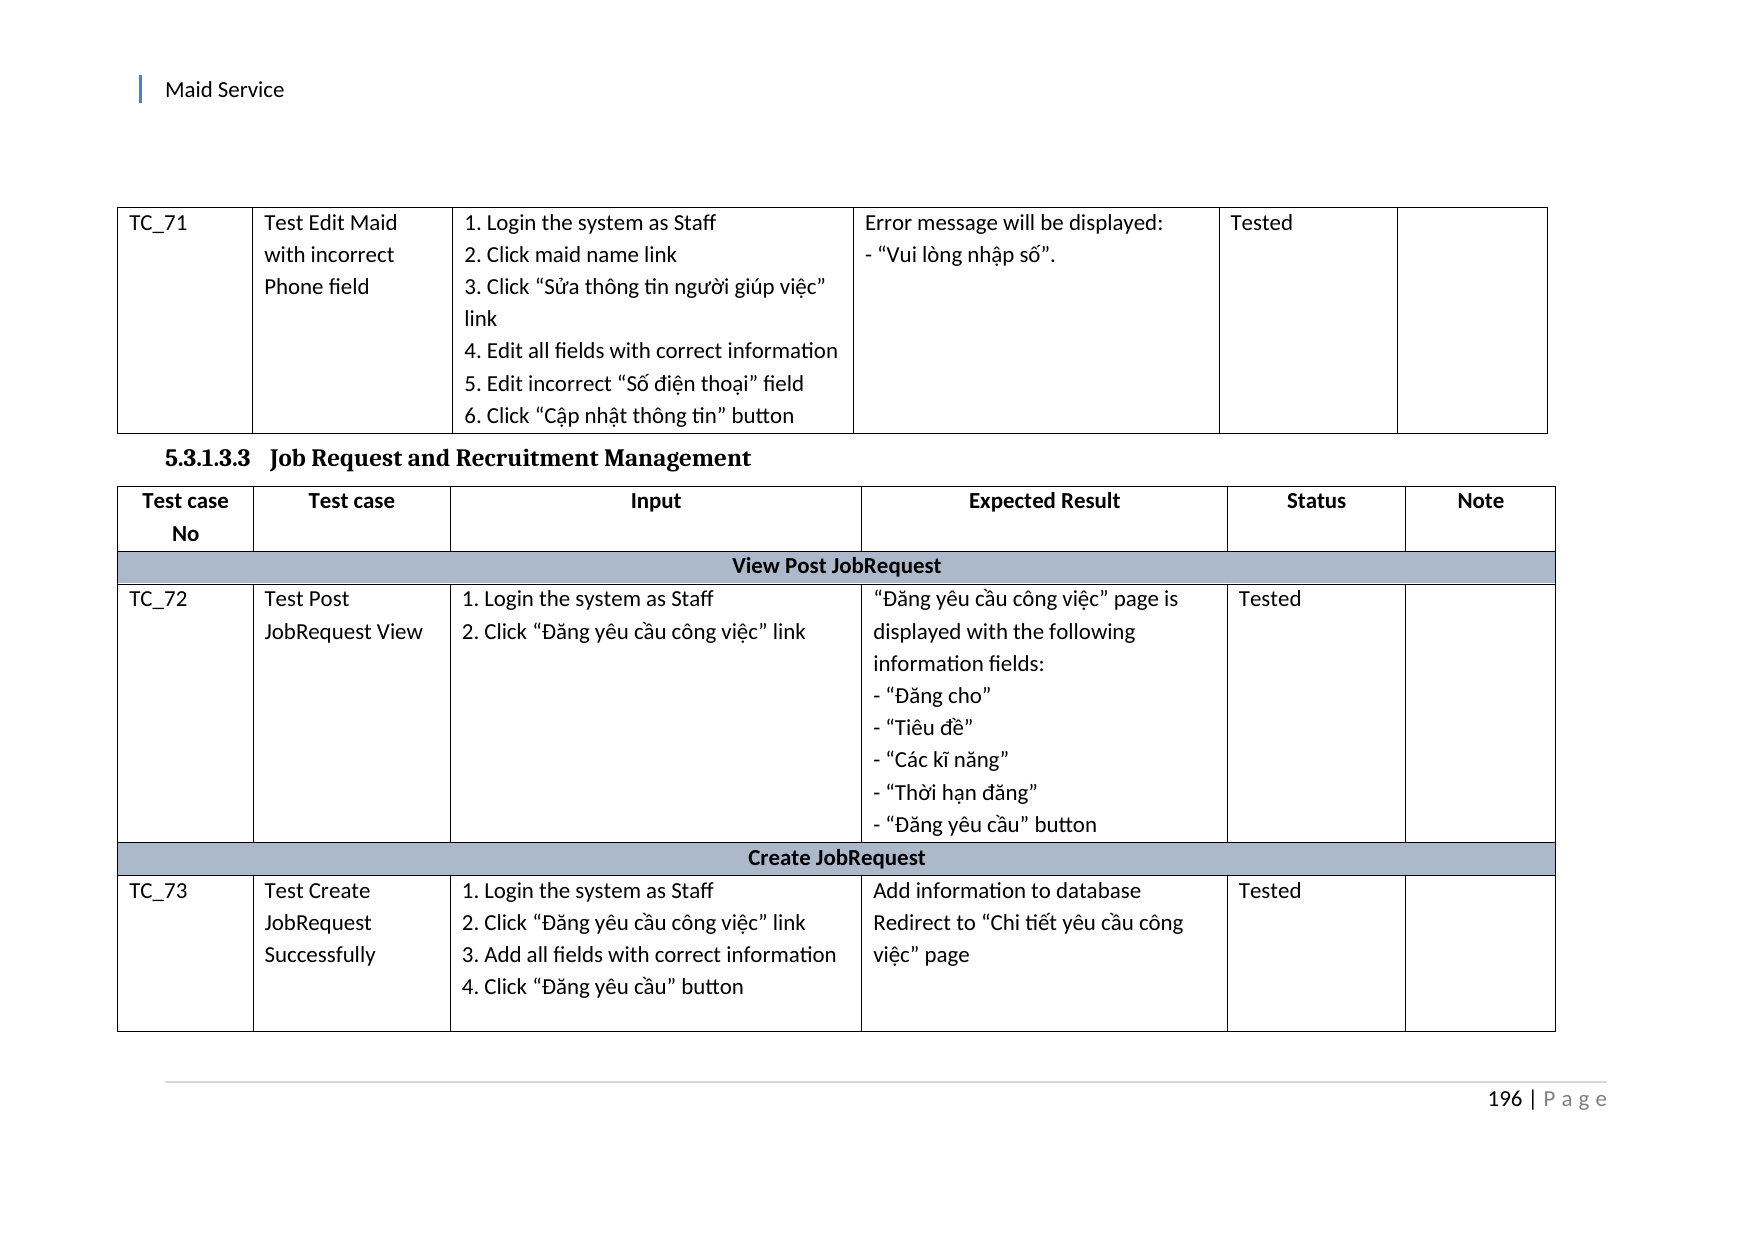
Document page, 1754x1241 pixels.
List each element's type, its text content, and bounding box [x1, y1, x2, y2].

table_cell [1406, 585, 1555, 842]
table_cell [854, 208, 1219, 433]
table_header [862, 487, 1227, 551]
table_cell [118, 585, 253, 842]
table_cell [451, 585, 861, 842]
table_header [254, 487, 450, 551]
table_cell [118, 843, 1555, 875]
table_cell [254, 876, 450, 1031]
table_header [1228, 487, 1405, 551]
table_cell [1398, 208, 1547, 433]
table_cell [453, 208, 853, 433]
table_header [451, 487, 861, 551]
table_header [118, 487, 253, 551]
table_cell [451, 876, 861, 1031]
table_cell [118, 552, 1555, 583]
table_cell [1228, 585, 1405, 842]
subtitle Job Request and Recruitment Management [165, 444, 1607, 473]
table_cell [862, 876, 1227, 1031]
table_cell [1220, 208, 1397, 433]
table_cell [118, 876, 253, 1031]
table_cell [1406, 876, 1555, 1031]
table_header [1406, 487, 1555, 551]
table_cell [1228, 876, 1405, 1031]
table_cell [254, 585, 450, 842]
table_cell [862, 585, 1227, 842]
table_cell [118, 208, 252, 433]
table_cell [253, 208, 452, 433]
